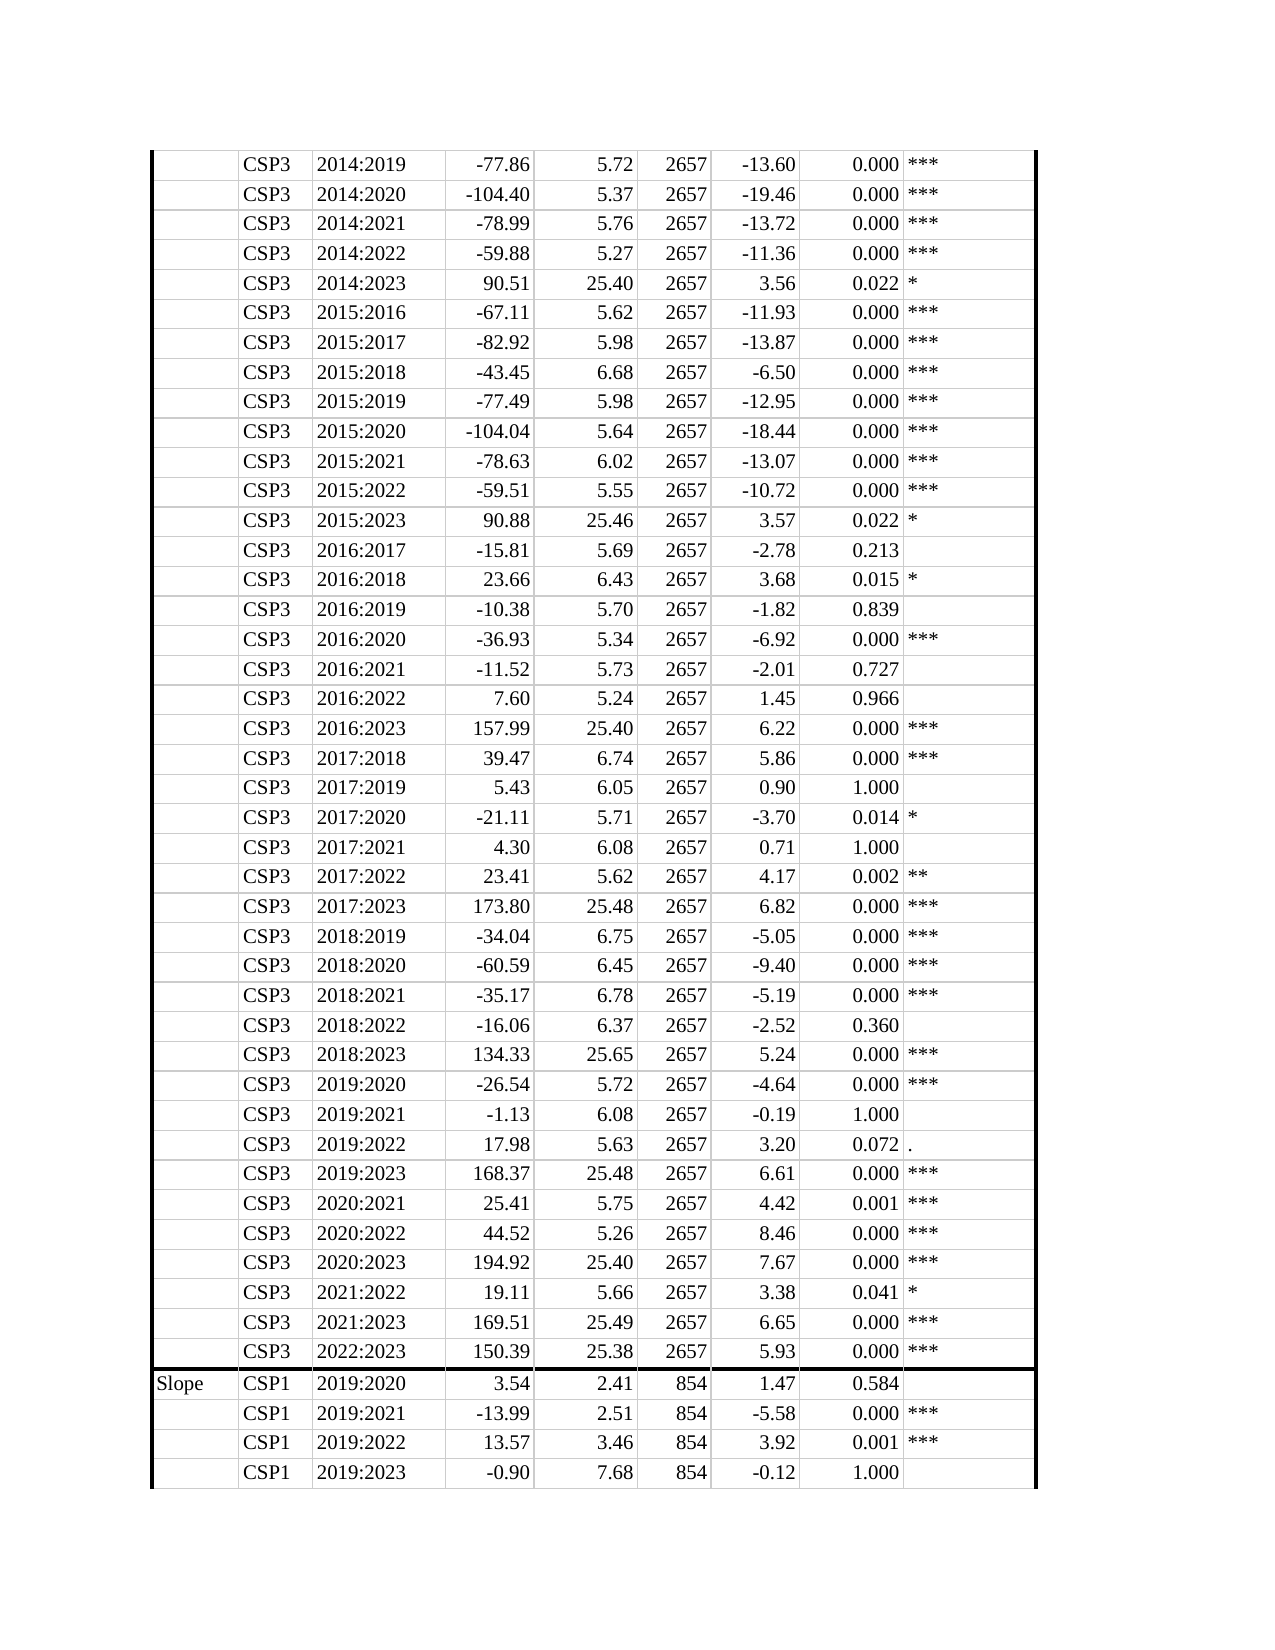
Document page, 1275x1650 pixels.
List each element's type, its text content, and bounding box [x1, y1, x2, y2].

table_cell -104.04 [446, 419, 533, 447]
table_cell 0.000 [800, 1220, 903, 1248]
table_cell *** [904, 478, 1034, 506]
table_cell *** [904, 923, 1034, 952]
table_cell * [904, 567, 1034, 595]
table_cell [154, 1309, 238, 1337]
table_cell 0.000 [800, 240, 903, 269]
table_cell 0.000 [800, 1400, 903, 1428]
table_cell CSP3 [239, 953, 312, 981]
table_cell 0.000 [800, 419, 903, 447]
table_cell 0.727 [800, 656, 903, 684]
table_cell -60.59 [446, 953, 533, 981]
table_cell *** [904, 1042, 1034, 1070]
table_cell CSP3 [239, 775, 312, 803]
table_cell *** [904, 953, 1034, 981]
table_cell 0.015 [800, 567, 903, 595]
table_cell 0.022 [800, 508, 903, 536]
table_cell -5.19 [712, 983, 799, 1011]
table_cell 1.000 [800, 1101, 903, 1130]
table_cell 2020:2021 [313, 1190, 445, 1219]
table_cell 2657 [638, 151, 710, 180]
table_cell 173.80 [446, 894, 533, 922]
table_cell 0.072 [800, 1131, 903, 1159]
table_cell CSP3 [239, 1131, 312, 1159]
table_cell -26.54 [446, 1072, 533, 1100]
table_cell 5.98 [535, 389, 637, 417]
table_cell 2657 [638, 1012, 710, 1041]
table_cell 2016:2022 [313, 686, 445, 714]
table_cell [154, 1101, 238, 1130]
table_cell 5.66 [535, 1279, 637, 1308]
table_cell 2657 [638, 715, 710, 744]
table_cell 2657 [638, 1220, 710, 1248]
table_cell [154, 656, 238, 684]
table_cell 2657 [638, 270, 710, 298]
table_cell *** [904, 211, 1034, 239]
table_cell 0.000 [800, 181, 903, 209]
table_cell [154, 1161, 238, 1189]
table_cell 2657 [638, 419, 710, 447]
table_cell [154, 894, 238, 922]
table_cell 25.49 [535, 1309, 637, 1337]
table_cell 2657 [638, 1339, 710, 1367]
table_cell 854 [638, 1459, 710, 1488]
table_cell -59.51 [446, 478, 533, 506]
table_cell -13.87 [712, 329, 799, 358]
table_cell 25.48 [535, 1161, 637, 1189]
table_cell 2019:2020 [313, 1371, 445, 1399]
table_cell [904, 775, 1034, 803]
table_cell ** [904, 864, 1034, 892]
table_cell -13.99 [446, 1400, 533, 1428]
table_cell [154, 1190, 238, 1219]
table_cell *** [904, 329, 1034, 358]
table_cell -19.46 [712, 181, 799, 209]
table_cell CSP3 [239, 1250, 312, 1278]
table_cell 0.000 [800, 1339, 903, 1367]
table_cell 0.000 [800, 923, 903, 952]
table_cell -104.40 [446, 181, 533, 209]
table_cell CSP3 [239, 1072, 312, 1100]
table_cell 6.43 [535, 567, 637, 595]
table_cell 5.63 [535, 1131, 637, 1159]
table_cell 5.24 [535, 686, 637, 714]
table_cell *** [904, 448, 1034, 477]
table_cell 150.39 [446, 1339, 533, 1367]
table_cell 2657 [638, 1161, 710, 1189]
table_cell -2.78 [712, 537, 799, 566]
table_cell -10.72 [712, 478, 799, 506]
table_cell CSP3 [239, 745, 312, 773]
table_cell [154, 567, 238, 595]
table_cell CSP3 [239, 597, 312, 625]
table_cell 2657 [638, 567, 710, 595]
table_cell 6.08 [535, 1101, 637, 1130]
table_cell [904, 656, 1034, 684]
table_cell 2021:2022 [313, 1279, 445, 1308]
table_cell *** [904, 1190, 1034, 1219]
table_cell 2016:2019 [313, 597, 445, 625]
table_cell [154, 508, 238, 536]
table_cell -11.52 [446, 656, 533, 684]
table_cell -13.07 [712, 448, 799, 477]
table_cell CSP3 [239, 626, 312, 655]
table_cell 2657 [638, 1072, 710, 1100]
table_cell -2.52 [712, 1012, 799, 1041]
table_cell *** [904, 983, 1034, 1011]
table_cell 5.43 [446, 775, 533, 803]
table_cell 0.000 [800, 1072, 903, 1100]
table_cell 8.46 [712, 1220, 799, 1248]
table_cell 2657 [638, 1279, 710, 1308]
table_cell * [904, 1279, 1034, 1308]
table_cell [154, 626, 238, 655]
table_cell 2657 [638, 923, 710, 952]
table_cell 0.000 [800, 626, 903, 655]
table_cell CSP3 [239, 864, 312, 892]
table_cell *** [904, 745, 1034, 773]
table_cell [154, 715, 238, 744]
table_cell 2017:2020 [313, 804, 445, 833]
table_cell 0.002 [800, 864, 903, 892]
table_cell 2657 [638, 240, 710, 269]
table_cell 0.966 [800, 686, 903, 714]
table_cell 854 [638, 1430, 710, 1458]
table_cell 6.37 [535, 1012, 637, 1041]
table_cell -6.50 [712, 359, 799, 387]
table_cell 23.66 [446, 567, 533, 595]
table_cell 2016:2023 [313, 715, 445, 744]
table_cell 169.51 [446, 1309, 533, 1337]
table_cell 2657 [638, 1101, 710, 1130]
table_cell 6.05 [535, 775, 637, 803]
table_cell -78.63 [446, 448, 533, 477]
table_cell 5.37 [535, 181, 637, 209]
table_cell 2018:2023 [313, 1042, 445, 1070]
table_cell 2016:2018 [313, 567, 445, 595]
table_cell -16.06 [446, 1012, 533, 1041]
table_cell 2015:2017 [313, 329, 445, 358]
table_cell 0.000 [800, 1250, 903, 1278]
table_cell 7.68 [535, 1459, 637, 1488]
table_cell 2657 [638, 329, 710, 358]
table_cell CSP3 [239, 1190, 312, 1219]
table_cell CSP3 [239, 1042, 312, 1070]
table_cell -4.64 [712, 1072, 799, 1100]
table_cell 5.24 [712, 1042, 799, 1070]
table_cell *** [904, 1400, 1034, 1428]
table_cell 4.30 [446, 834, 533, 862]
table_cell 25.46 [535, 508, 637, 536]
table_cell 5.34 [535, 626, 637, 655]
table_cell -21.11 [446, 804, 533, 833]
table_cell [154, 953, 238, 981]
table_cell [154, 151, 238, 180]
table_cell 25.48 [535, 894, 637, 922]
table_cell [904, 597, 1034, 625]
table_cell 2657 [638, 508, 710, 536]
table_cell CSP3 [239, 1012, 312, 1041]
table_cell 2015:2021 [313, 448, 445, 477]
table_cell 2017:2018 [313, 745, 445, 773]
table_cell 17.98 [446, 1131, 533, 1159]
table_cell 2015:2023 [313, 508, 445, 536]
table_cell [154, 211, 238, 239]
table_cell *** [904, 1220, 1034, 1248]
table_cell 5.71 [535, 804, 637, 833]
table_cell CSP3 [239, 923, 312, 952]
table_cell CSP3 [239, 448, 312, 477]
table_cell [154, 359, 238, 387]
table_cell 23.41 [446, 864, 533, 892]
table_cell [154, 864, 238, 892]
table_cell 5.75 [535, 1190, 637, 1219]
table_cell 2657 [638, 478, 710, 506]
table_cell 0.000 [800, 300, 903, 328]
table_cell -77.86 [446, 151, 533, 180]
table_cell CSP3 [239, 151, 312, 180]
table_cell 6.08 [535, 834, 637, 862]
table_cell 2015:2016 [313, 300, 445, 328]
table_cell 5.69 [535, 537, 637, 566]
table_cell 2015:2018 [313, 359, 445, 387]
table_cell -13.60 [712, 151, 799, 180]
table_cell 2657 [638, 181, 710, 209]
table_cell 2018:2022 [313, 1012, 445, 1041]
table_cell -11.36 [712, 240, 799, 269]
table_cell -34.04 [446, 923, 533, 952]
table_cell -67.11 [446, 300, 533, 328]
table_cell 854 [638, 1371, 710, 1399]
table_cell 2657 [638, 983, 710, 1011]
table_cell 2657 [638, 1309, 710, 1337]
table_cell 2021:2023 [313, 1309, 445, 1337]
table_cell 2017:2023 [313, 894, 445, 922]
table_cell 0.90 [712, 775, 799, 803]
table_cell -6.92 [712, 626, 799, 655]
table_cell 2018:2021 [313, 983, 445, 1011]
table_cell 2657 [638, 804, 710, 833]
table_cell CSP1 [239, 1400, 312, 1428]
table_cell 2657 [638, 537, 710, 566]
table_cell CSP3 [239, 715, 312, 744]
table_cell 2015:2020 [313, 419, 445, 447]
table_cell 5.62 [535, 864, 637, 892]
table_cell [154, 804, 238, 833]
table_cell *** [904, 626, 1034, 655]
table_cell 0.000 [800, 894, 903, 922]
table_cell -11.93 [712, 300, 799, 328]
table_cell 0.000 [800, 1161, 903, 1189]
table_cell CSP1 [239, 1371, 312, 1399]
table_cell 2657 [638, 775, 710, 803]
table_cell 3.38 [712, 1279, 799, 1308]
table_cell 1.45 [712, 686, 799, 714]
table_cell CSP3 [239, 389, 312, 417]
table_cell 19.11 [446, 1279, 533, 1308]
table_cell [154, 1459, 238, 1488]
table_cell 2014:2020 [313, 181, 445, 209]
table_cell *** [904, 894, 1034, 922]
table_cell . [904, 1131, 1034, 1159]
table_cell 25.40 [535, 715, 637, 744]
table_cell *** [904, 181, 1034, 209]
table_cell 2019:2022 [313, 1131, 445, 1159]
table_cell -43.45 [446, 359, 533, 387]
table_cell 6.68 [535, 359, 637, 387]
table_cell CSP3 [239, 1339, 312, 1367]
table_cell 134.33 [446, 1042, 533, 1070]
table_cell 2017:2019 [313, 775, 445, 803]
table_cell CSP3 [239, 1220, 312, 1248]
table_cell 6.78 [535, 983, 637, 1011]
table_cell [154, 478, 238, 506]
table_cell 7.67 [712, 1250, 799, 1278]
table_cell 90.51 [446, 270, 533, 298]
table_cell [154, 1430, 238, 1458]
table_cell 2657 [638, 389, 710, 417]
table_cell Slope [154, 1371, 238, 1399]
table_cell 4.17 [712, 864, 799, 892]
table_cell CSP3 [239, 419, 312, 447]
table_cell 2657 [638, 359, 710, 387]
table_cell 2657 [638, 448, 710, 477]
table_cell 0.000 [800, 953, 903, 981]
table_cell CSP1 [239, 1430, 312, 1458]
table_cell 0.584 [800, 1371, 903, 1399]
table_cell 6.02 [535, 448, 637, 477]
table_cell 5.27 [535, 240, 637, 269]
table_cell 2657 [638, 745, 710, 773]
table_cell CSP3 [239, 834, 312, 862]
table_cell 0.000 [800, 478, 903, 506]
table_cell 0.000 [800, 1309, 903, 1337]
table_cell *** [904, 300, 1034, 328]
table_cell *** [904, 1430, 1034, 1458]
table_cell [154, 1012, 238, 1041]
table_cell 0.000 [800, 211, 903, 239]
table_cell -3.70 [712, 804, 799, 833]
table_cell CSP3 [239, 240, 312, 269]
table_cell [154, 270, 238, 298]
table_cell 3.68 [712, 567, 799, 595]
table_cell 2019:2023 [313, 1459, 445, 1488]
table_cell *** [904, 1161, 1034, 1189]
table_cell 0.000 [800, 715, 903, 744]
table_cell 2014:2021 [313, 211, 445, 239]
table_cell [904, 1101, 1034, 1130]
table_cell 2016:2020 [313, 626, 445, 655]
table_cell CSP3 [239, 181, 312, 209]
table_cell 5.98 [535, 329, 637, 358]
table_cell CSP3 [239, 211, 312, 239]
table_cell [154, 1339, 238, 1367]
table_cell 2022:2023 [313, 1339, 445, 1367]
table_cell 6.65 [712, 1309, 799, 1337]
table_cell * [904, 804, 1034, 833]
table_cell 2657 [638, 597, 710, 625]
table_cell 2657 [638, 1131, 710, 1159]
table_cell 157.99 [446, 715, 533, 744]
table_cell *** [904, 240, 1034, 269]
table_cell -18.44 [712, 419, 799, 447]
table_cell *** [904, 151, 1034, 180]
table_cell 2019:2020 [313, 1072, 445, 1100]
table_cell 5.73 [535, 656, 637, 684]
table_cell [154, 1072, 238, 1100]
table_cell CSP3 [239, 359, 312, 387]
table_cell CSP3 [239, 1101, 312, 1130]
table_cell -82.92 [446, 329, 533, 358]
table_cell CSP3 [239, 567, 312, 595]
table_cell 2019:2022 [313, 1430, 445, 1458]
table_cell *** [904, 389, 1034, 417]
table_cell 2657 [638, 686, 710, 714]
table_cell CSP3 [239, 1309, 312, 1337]
table_cell -1.13 [446, 1101, 533, 1130]
table_cell 2018:2020 [313, 953, 445, 981]
table_cell * [904, 508, 1034, 536]
table_cell 2018:2019 [313, 923, 445, 952]
table_cell 168.37 [446, 1161, 533, 1189]
table_cell [154, 1250, 238, 1278]
table_cell 2020:2022 [313, 1220, 445, 1248]
table_cell -13.72 [712, 211, 799, 239]
table_cell 2657 [638, 1190, 710, 1219]
table_cell 39.47 [446, 745, 533, 773]
table_cell -9.40 [712, 953, 799, 981]
table_cell [154, 686, 238, 714]
table_cell CSP3 [239, 804, 312, 833]
table_cell 2.41 [535, 1371, 637, 1399]
table_cell CSP3 [239, 478, 312, 506]
table_cell CSP3 [239, 537, 312, 566]
table_cell 0.022 [800, 270, 903, 298]
table_cell 13.57 [446, 1430, 533, 1458]
table_cell 0.001 [800, 1430, 903, 1458]
table_cell CSP3 [239, 983, 312, 1011]
table_cell 2657 [638, 864, 710, 892]
table_cell 4.42 [712, 1190, 799, 1219]
table_cell 5.64 [535, 419, 637, 447]
table_cell 0.000 [800, 151, 903, 180]
table_cell *** [904, 1250, 1034, 1278]
table_cell 2657 [638, 211, 710, 239]
table_cell 5.93 [712, 1339, 799, 1367]
table_cell -12.95 [712, 389, 799, 417]
table_cell 2020:2023 [313, 1250, 445, 1278]
table_cell -10.38 [446, 597, 533, 625]
table_cell 2014:2022 [313, 240, 445, 269]
table_cell 6.75 [535, 923, 637, 952]
table_cell 5.72 [535, 1072, 637, 1100]
table_cell 5.76 [535, 211, 637, 239]
table_cell 2015:2022 [313, 478, 445, 506]
table_cell CSP3 [239, 686, 312, 714]
table_cell [154, 1042, 238, 1070]
table_cell 6.45 [535, 953, 637, 981]
table_cell 3.54 [446, 1371, 533, 1399]
table_cell 2657 [638, 1250, 710, 1278]
table_cell 25.41 [446, 1190, 533, 1219]
table_cell 6.74 [535, 745, 637, 773]
table_cell [154, 329, 238, 358]
table_cell [154, 448, 238, 477]
table_cell 2016:2017 [313, 537, 445, 566]
table_cell 7.60 [446, 686, 533, 714]
table_cell *** [904, 1309, 1034, 1337]
table_cell 0.000 [800, 983, 903, 1011]
table_cell [154, 240, 238, 269]
table_cell 5.86 [712, 745, 799, 773]
table_cell 2019:2021 [313, 1400, 445, 1428]
table_cell [154, 300, 238, 328]
table_cell 0.000 [800, 745, 903, 773]
table_cell [154, 419, 238, 447]
table_cell 3.56 [712, 270, 799, 298]
table_cell 2019:2021 [313, 1101, 445, 1130]
table_cell 1.000 [800, 1459, 903, 1488]
table_cell -36.93 [446, 626, 533, 655]
table_cell 25.40 [535, 270, 637, 298]
table_cell 6.22 [712, 715, 799, 744]
table_cell 2019:2023 [313, 1161, 445, 1189]
table_cell 0.360 [800, 1012, 903, 1041]
table_cell [154, 1131, 238, 1159]
table_cell [154, 923, 238, 952]
table_cell 2657 [638, 626, 710, 655]
table_cell CSP3 [239, 1279, 312, 1308]
table_cell 5.55 [535, 478, 637, 506]
table_cell 0.000 [800, 1042, 903, 1070]
table_cell *** [904, 359, 1034, 387]
table_cell [154, 775, 238, 803]
table_cell -2.01 [712, 656, 799, 684]
table_cell 1.000 [800, 834, 903, 862]
table_cell [154, 834, 238, 862]
table_cell [904, 686, 1034, 714]
table_cell CSP1 [239, 1459, 312, 1488]
table_cell CSP3 [239, 656, 312, 684]
table_cell [154, 389, 238, 417]
table_cell -59.88 [446, 240, 533, 269]
table_cell 90.88 [446, 508, 533, 536]
table_cell 1.000 [800, 775, 903, 803]
table_cell 0.000 [800, 448, 903, 477]
table_cell 3.57 [712, 508, 799, 536]
table_cell [154, 537, 238, 566]
table_cell 0.000 [800, 359, 903, 387]
table_cell -1.82 [712, 597, 799, 625]
table_cell CSP3 [239, 1161, 312, 1189]
table_cell -5.05 [712, 923, 799, 952]
table_cell -0.90 [446, 1459, 533, 1488]
table_cell *** [904, 715, 1034, 744]
table_cell * [904, 270, 1034, 298]
table_cell 3.20 [712, 1131, 799, 1159]
table_cell *** [904, 1072, 1034, 1100]
table_cell [154, 745, 238, 773]
table_cell CSP3 [239, 508, 312, 536]
table_cell 3.46 [535, 1430, 637, 1458]
table_cell 0.71 [712, 834, 799, 862]
table_cell 2017:2022 [313, 864, 445, 892]
table_cell 2657 [638, 953, 710, 981]
table_cell -5.58 [712, 1400, 799, 1428]
table_cell CSP3 [239, 329, 312, 358]
table_cell 25.40 [535, 1250, 637, 1278]
table_cell *** [904, 1339, 1034, 1367]
table_cell [154, 983, 238, 1011]
table_cell [904, 1371, 1034, 1399]
table_cell 0.014 [800, 804, 903, 833]
table_cell 1.47 [712, 1371, 799, 1399]
table_cell -0.12 [712, 1459, 799, 1488]
table_cell 6.82 [712, 894, 799, 922]
table_cell -78.99 [446, 211, 533, 239]
table_cell 5.26 [535, 1220, 637, 1248]
table_cell 3.92 [712, 1430, 799, 1458]
table_cell *** [904, 419, 1034, 447]
table_cell CSP3 [239, 894, 312, 922]
table_cell 854 [638, 1400, 710, 1428]
table_cell 194.92 [446, 1250, 533, 1278]
table_cell 2657 [638, 1042, 710, 1070]
table_cell 2657 [638, 894, 710, 922]
table_cell 5.70 [535, 597, 637, 625]
table_cell [154, 1279, 238, 1308]
table_cell -77.49 [446, 389, 533, 417]
table_cell 0.000 [800, 389, 903, 417]
table_cell 2657 [638, 300, 710, 328]
table_cell 2657 [638, 656, 710, 684]
table_cell 0.000 [800, 329, 903, 358]
table_cell 0.213 [800, 537, 903, 566]
table_cell 2015:2019 [313, 389, 445, 417]
table_cell 2014:2019 [313, 151, 445, 180]
table_cell 25.65 [535, 1042, 637, 1070]
table_cell 0.001 [800, 1190, 903, 1219]
table_cell 2.51 [535, 1400, 637, 1428]
table_cell [154, 181, 238, 209]
table_cell CSP3 [239, 270, 312, 298]
table_cell 2017:2021 [313, 834, 445, 862]
table_cell 2657 [638, 834, 710, 862]
table_cell 6.61 [712, 1161, 799, 1189]
table_cell 2014:2023 [313, 270, 445, 298]
table_cell -0.19 [712, 1101, 799, 1130]
table_cell 44.52 [446, 1220, 533, 1248]
table_cell 0.839 [800, 597, 903, 625]
table_cell 0.041 [800, 1279, 903, 1308]
table_cell -35.17 [446, 983, 533, 1011]
table_cell [904, 1459, 1034, 1488]
table_cell CSP3 [239, 300, 312, 328]
table_cell 2016:2021 [313, 656, 445, 684]
table_cell 5.62 [535, 300, 637, 328]
table_cell [154, 1220, 238, 1248]
table_cell 25.38 [535, 1339, 637, 1367]
table_cell [154, 1400, 238, 1428]
table_cell 5.72 [535, 151, 637, 180]
table_cell -15.81 [446, 537, 533, 566]
table_cell [904, 834, 1034, 862]
table_cell [904, 1012, 1034, 1041]
table_cell [154, 597, 238, 625]
table_cell [904, 537, 1034, 566]
